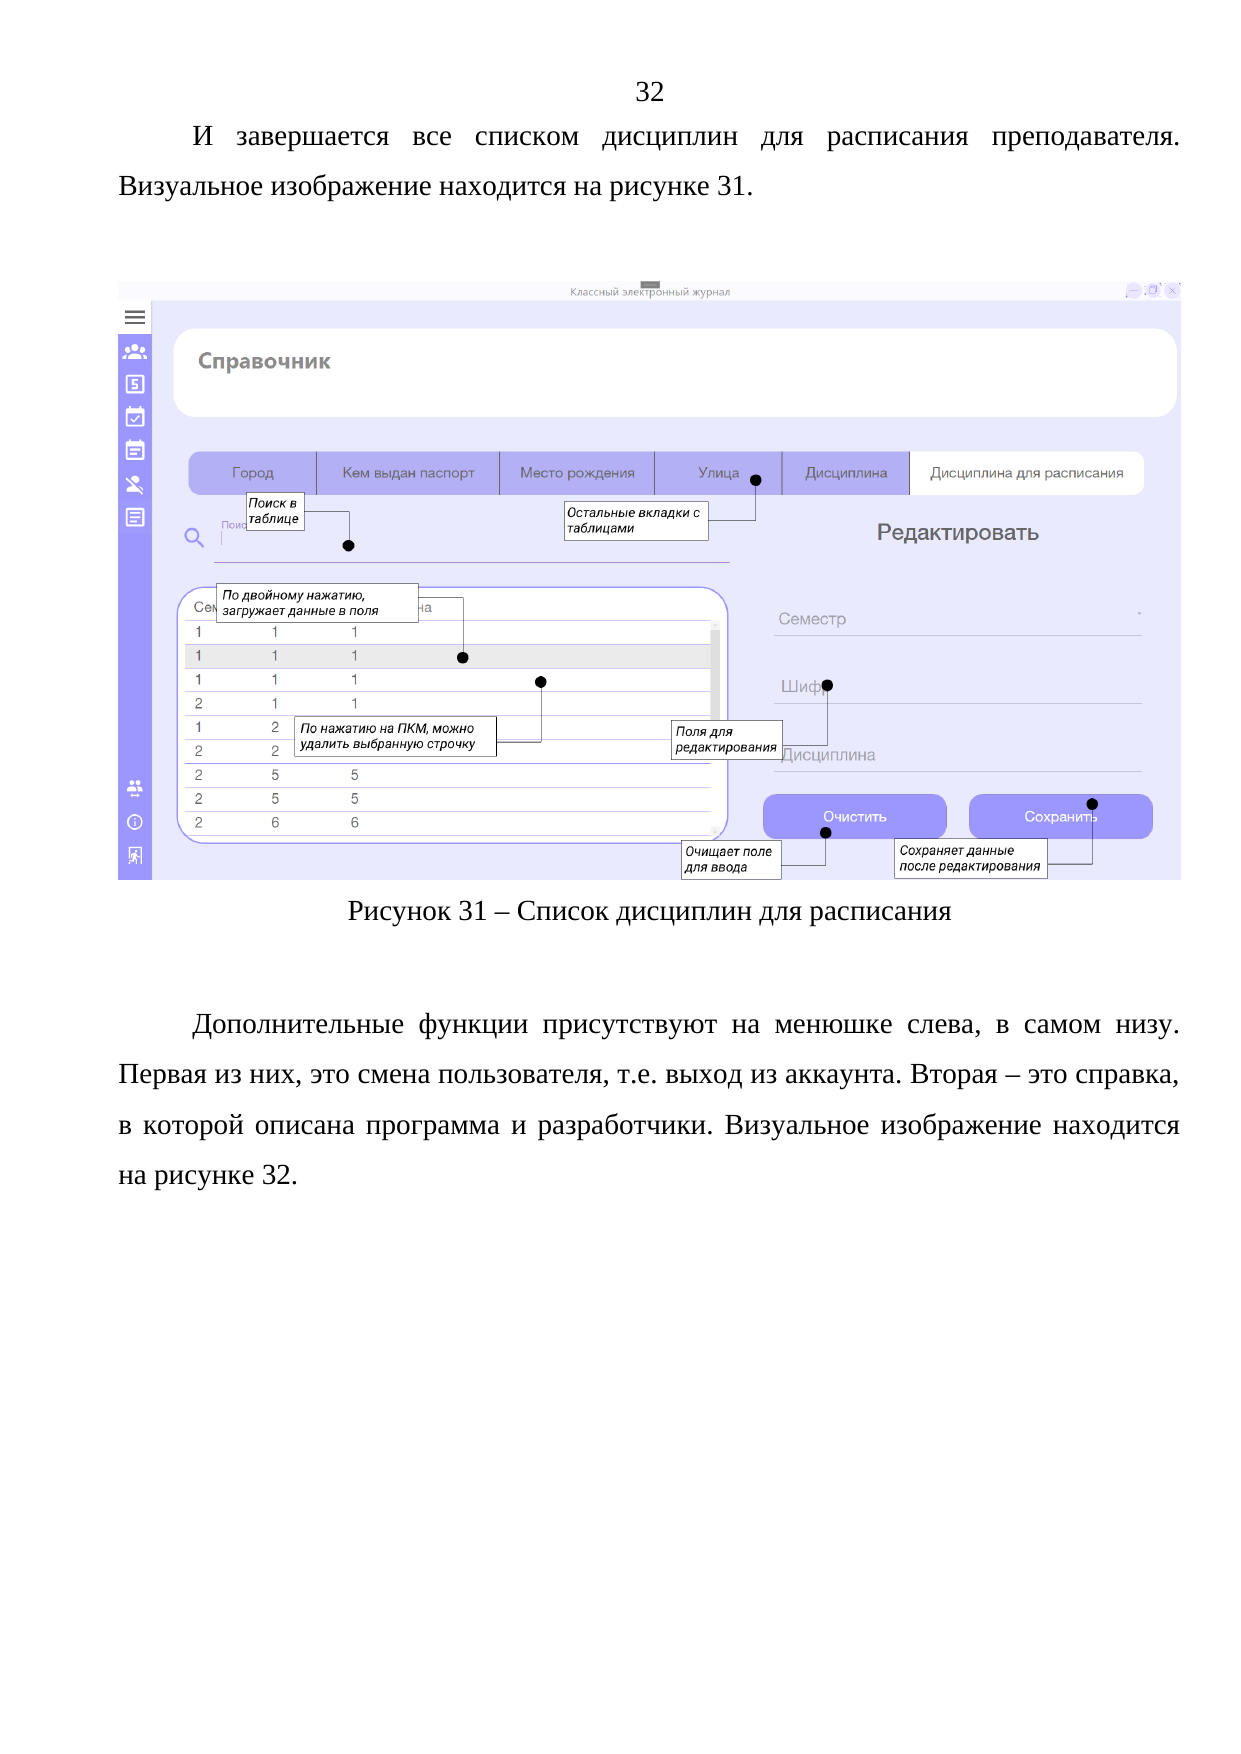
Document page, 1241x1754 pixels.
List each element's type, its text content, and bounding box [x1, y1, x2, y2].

text Дополнительные функции присутствуют на менюшке слева, в самом низу. Первая из них, это смена пользователя, т.е. выход из аккаунта. Вторая – это справка, в которой описана программа и разработчики. Визуальное изображение находится на рисунке 32. [118, 1006, 1181, 1191]
picture [118, 281, 1182, 880]
text Рисунок 31 – Список дисциплин для расписания [118, 893, 1181, 927]
text И завершается все списком дисциплин для расписания преподавателя. Визуальное изображение находится на рисунке 31. [118, 118, 1181, 202]
